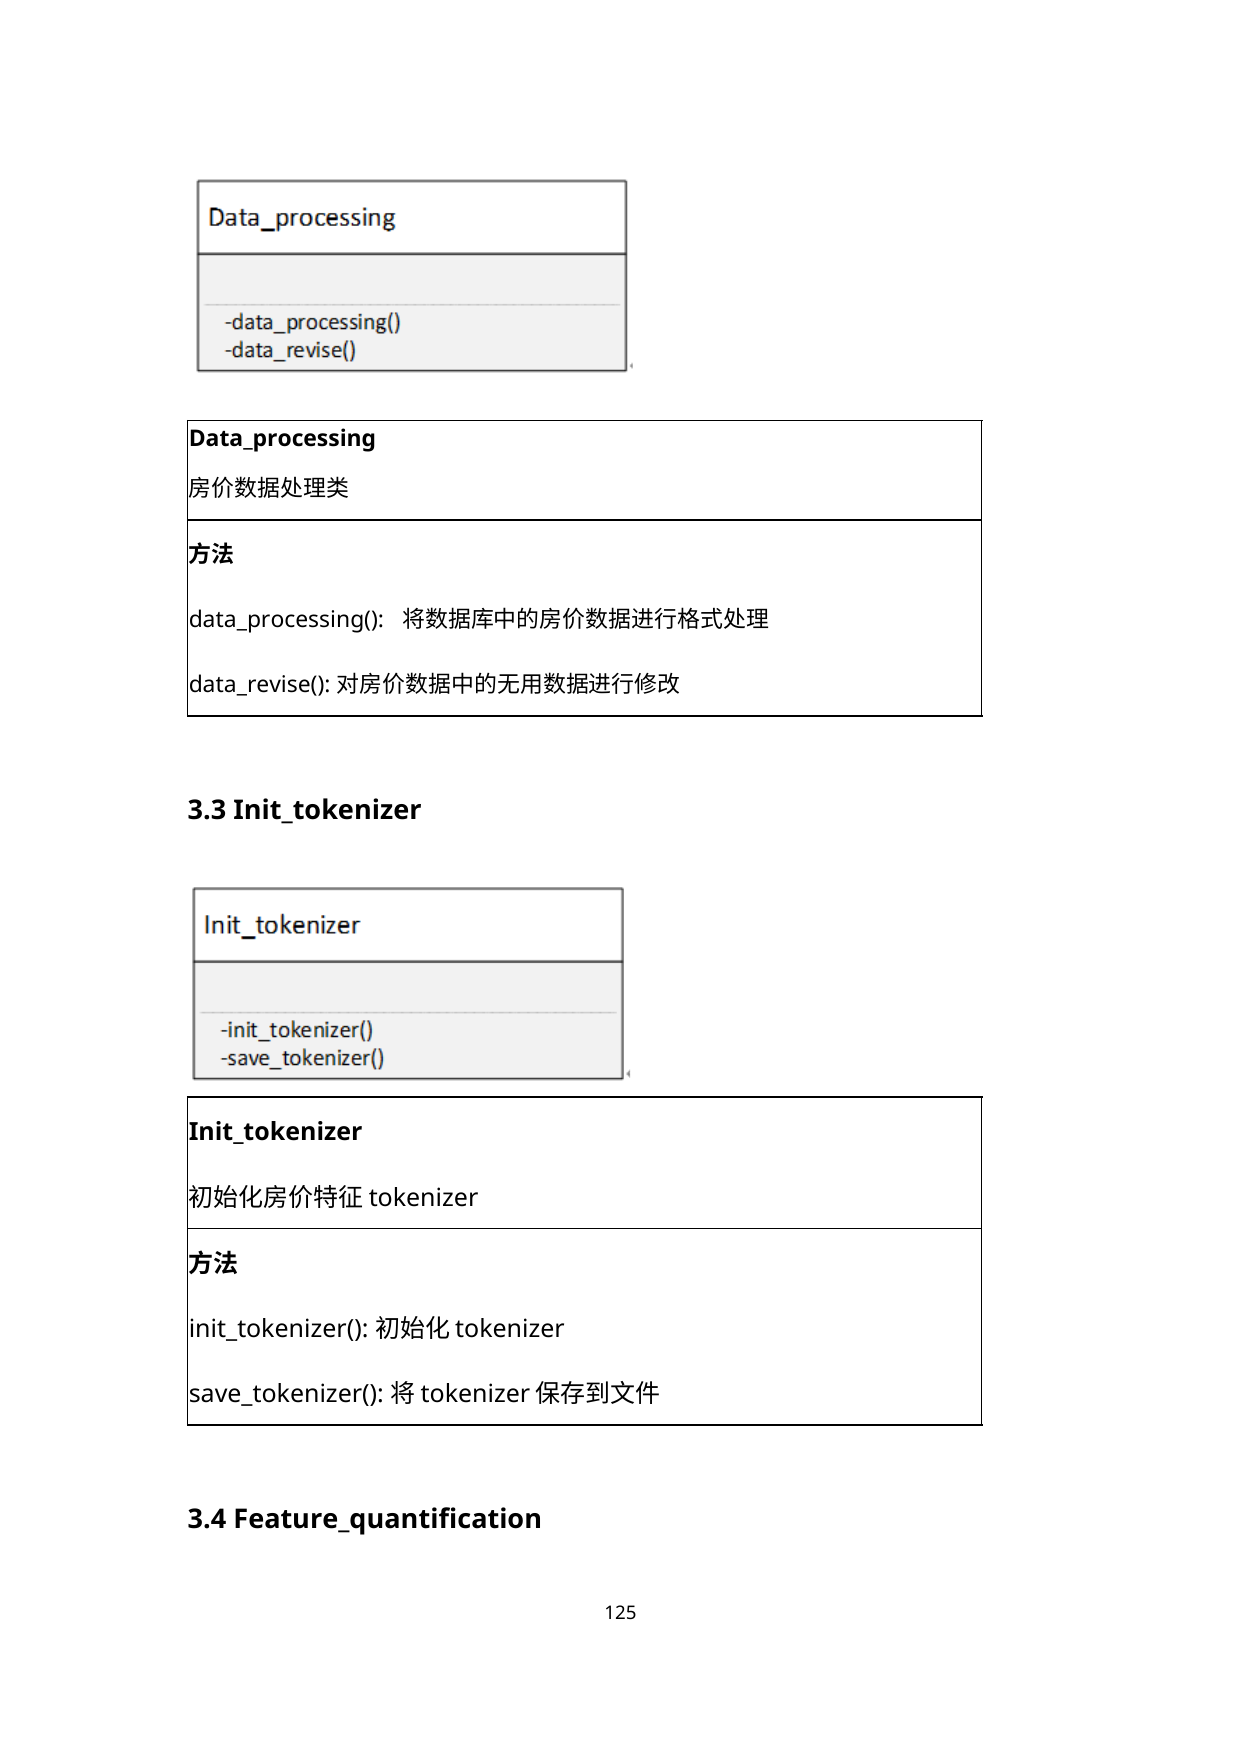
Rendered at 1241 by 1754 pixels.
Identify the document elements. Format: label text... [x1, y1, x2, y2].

text 3.4 Feature_quantification [187, 1485, 1053, 1550]
text 3.3 Init_tokenizer [187, 777, 1053, 842]
picture [187, 170, 633, 377]
picture [187, 879, 630, 1085]
table_cell 方法 data_processing(): 将数据库中的房价数据进行格式处理 data_revise(): 对房价数据中的无用数据进行修改 [188, 521, 981, 715]
table_cell 方法 init_tokenizer(): 初始化tokenizer save_tokenizer(): 将tokenizer保存到文件 [188, 1229, 981, 1424]
table_header Data_processing 房价数据处理类 [188, 421, 981, 519]
table_header Init_tokenizer 初始化房价特征tokenizer [188, 1098, 981, 1228]
